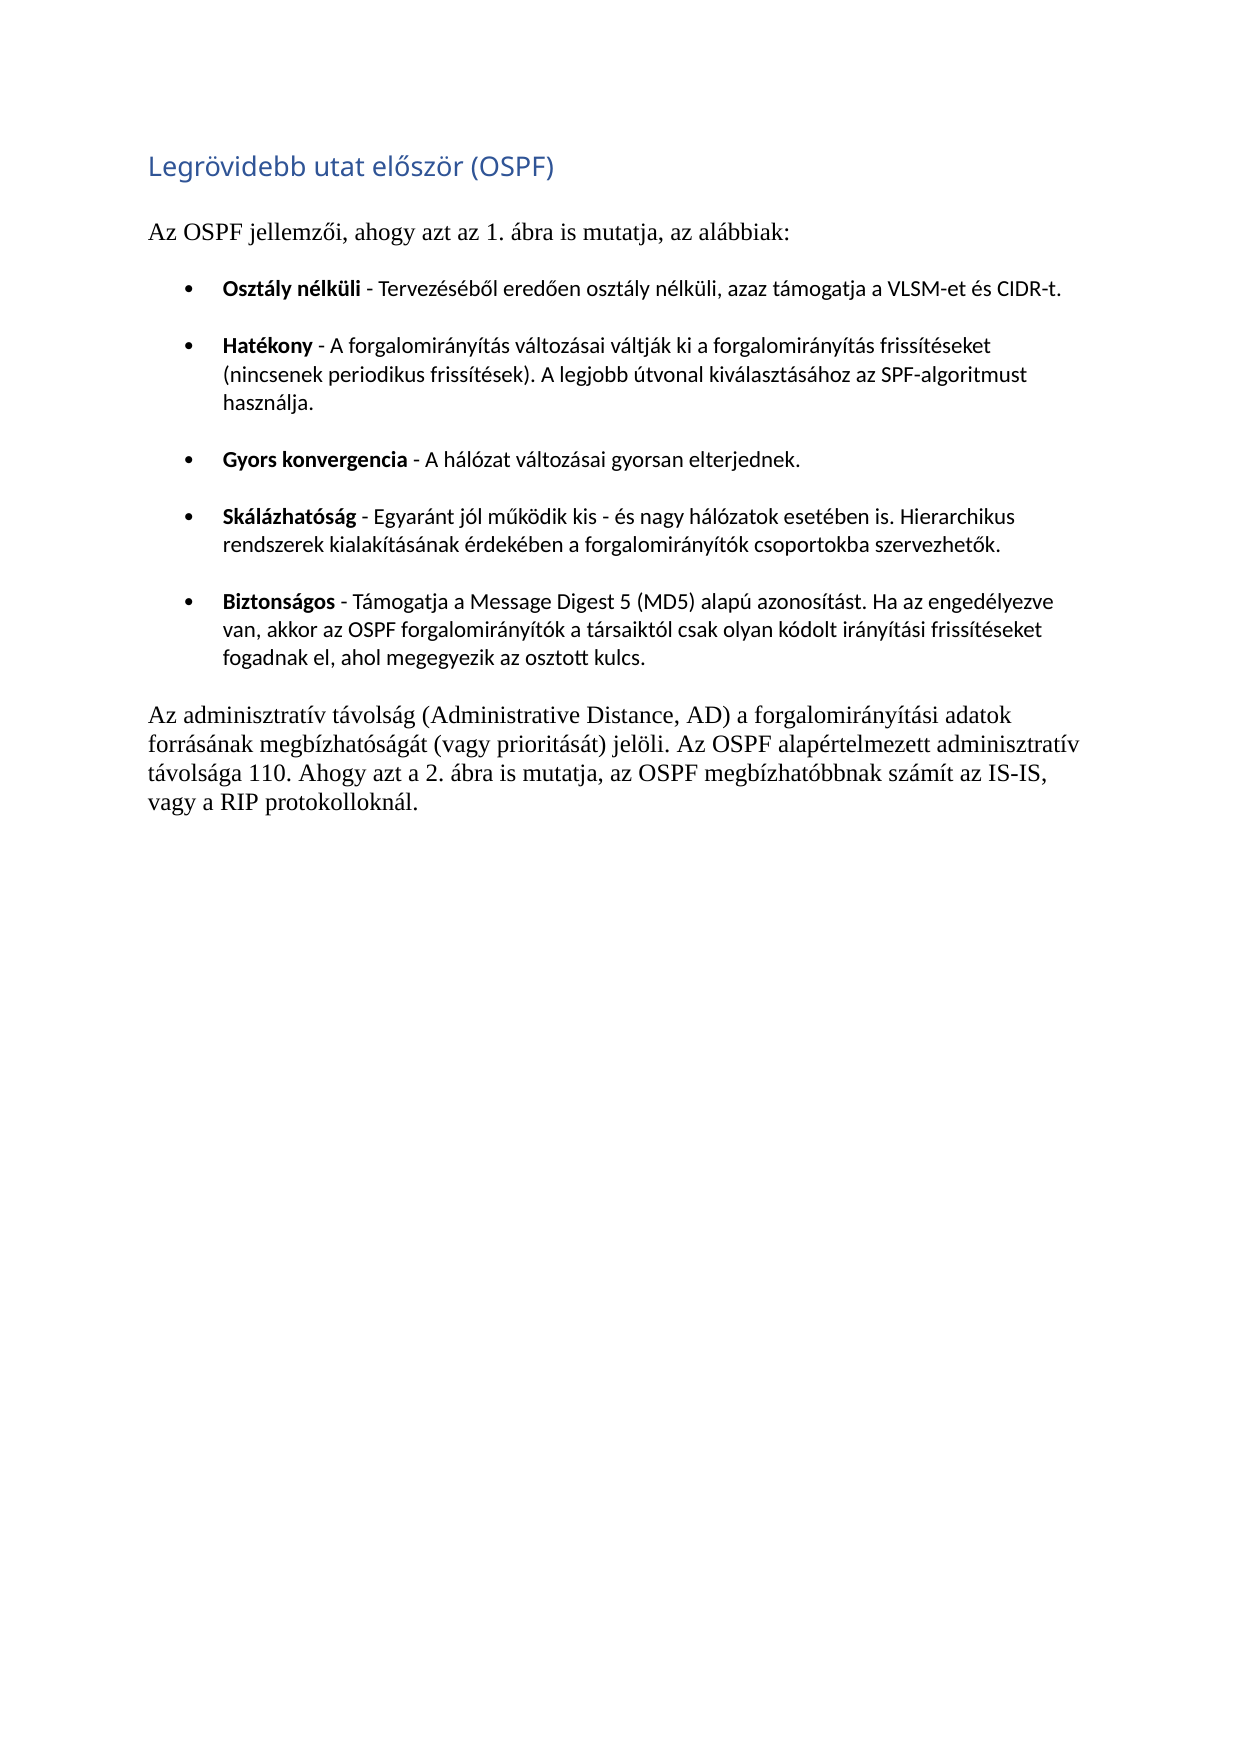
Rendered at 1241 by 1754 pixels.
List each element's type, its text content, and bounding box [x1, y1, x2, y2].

list Biztonságos - Támogatja a Message Digest 5 (MD5) alapú azonosítást. Ha az engedélyezve van, akkor az OSPF forgalomirányítók a társaiktól csak olyan kódolt irányítási frissítéseket fogadnak el, ahol megegyezik az osztott kulcs. [185, 587, 1093, 671]
text Az adminisztratív távolság (Administrative Distance, AD) a forgalomirányítási adatok forrásának megbízhatóságát (vagy prioritását) jelöli. Az OSPF alapértelmezett adminisztratív távolsága 110. Ahogy azt a 2. ábra is mutatja, az OSPF megbízhatóbbnak számít az IS-IS, vagy a RIP protokolloknál. [148, 701, 1093, 816]
text Az OSPF jellemzői, ahogy azt az 1. ábra is mutatja, az alábbiak: [148, 217, 1093, 245]
list Gyors konvergencia - A hálózat változásai gyorsan elterjednek. [185, 445, 1093, 473]
subtitle Legrövidebb utat először (OSPF) [148, 148, 1093, 184]
list Osztály nélküli - Tervezéséből eredően osztály nélküli, azaz támogatja a VLSM-et és CIDR-t. [185, 274, 1093, 302]
list Hatékony - A forgalomirányítás változásai váltják ki a forgalomirányítás frissítéseket (nincsenek periodikus frissítések). A legjobb útvonal kiválasztásához az SPF-algoritmust használja. [185, 332, 1093, 416]
list Skálázhatóság - Egyaránt jól működik kis - és nagy hálózatok esetében is. Hierarchikus rendszerek kialakításának érdekében a forgalomirányítók csoportokba szervezhetők. [185, 502, 1093, 558]
